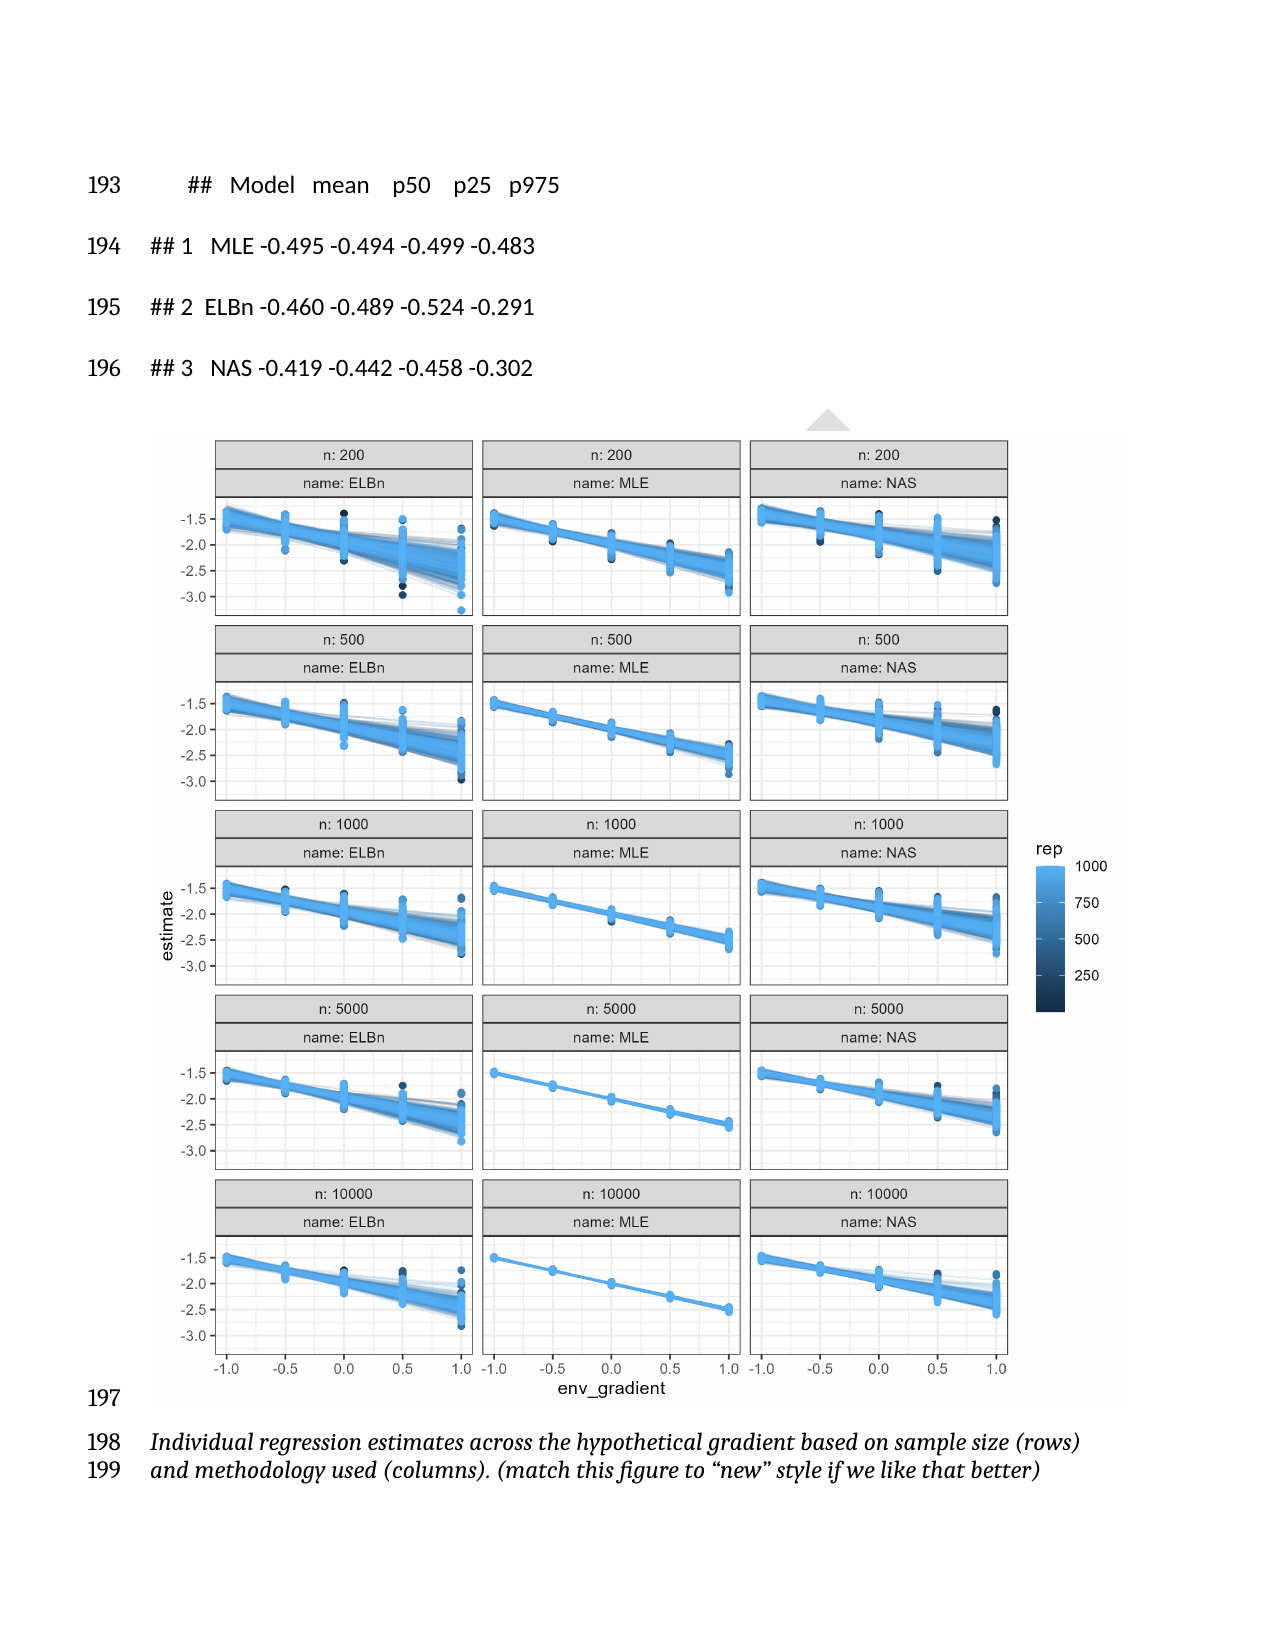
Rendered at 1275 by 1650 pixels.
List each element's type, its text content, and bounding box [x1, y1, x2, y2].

picture [150, 431, 1125, 1407]
text Individual regression estimates across the hypothetical gradient based on sample size (rows) and methodology used (columns). (match this figure to “new” style if we like that better) [150, 1427, 1125, 1485]
text ## Model mean p50 p25 p975 ## 1 MLE -0.495 -0.494 -0.499 -0.483 ## 2 ELBn -0.460 -0.489 -0.524 -0.291 ## 3 NAS -0.419 -0.442 -0.458 -0.302 [150, 169, 1125, 382]
